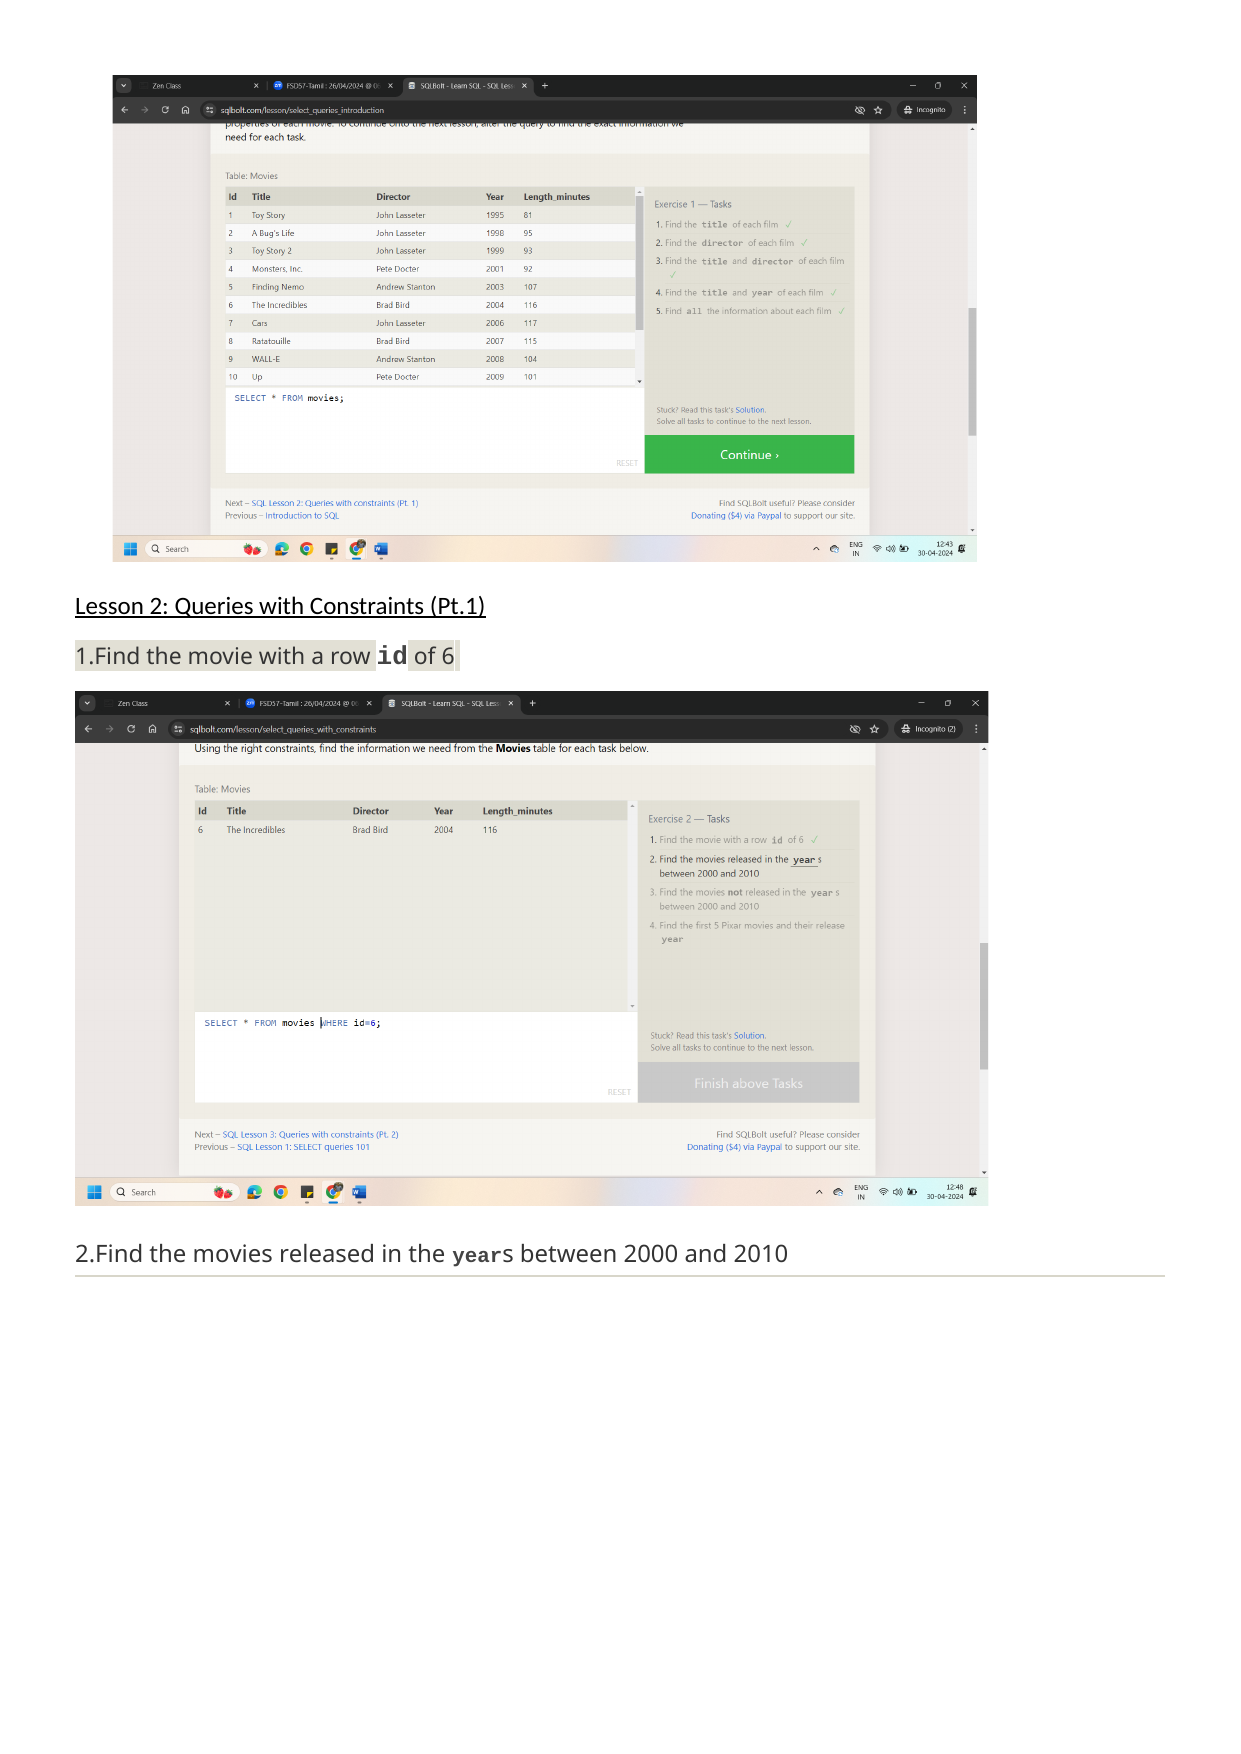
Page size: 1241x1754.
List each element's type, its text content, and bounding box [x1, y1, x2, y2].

text Lesson 2: Queries with Constraints (Pt.1) [75, 590, 1165, 621]
picture [75, 691, 989, 1206]
text 2.Find the movies released in the years between 2000 and 2010 [75, 1237, 1165, 1275]
text 1.Find the movie with a row id of 6 [75, 640, 1165, 672]
picture [112, 75, 977, 562]
